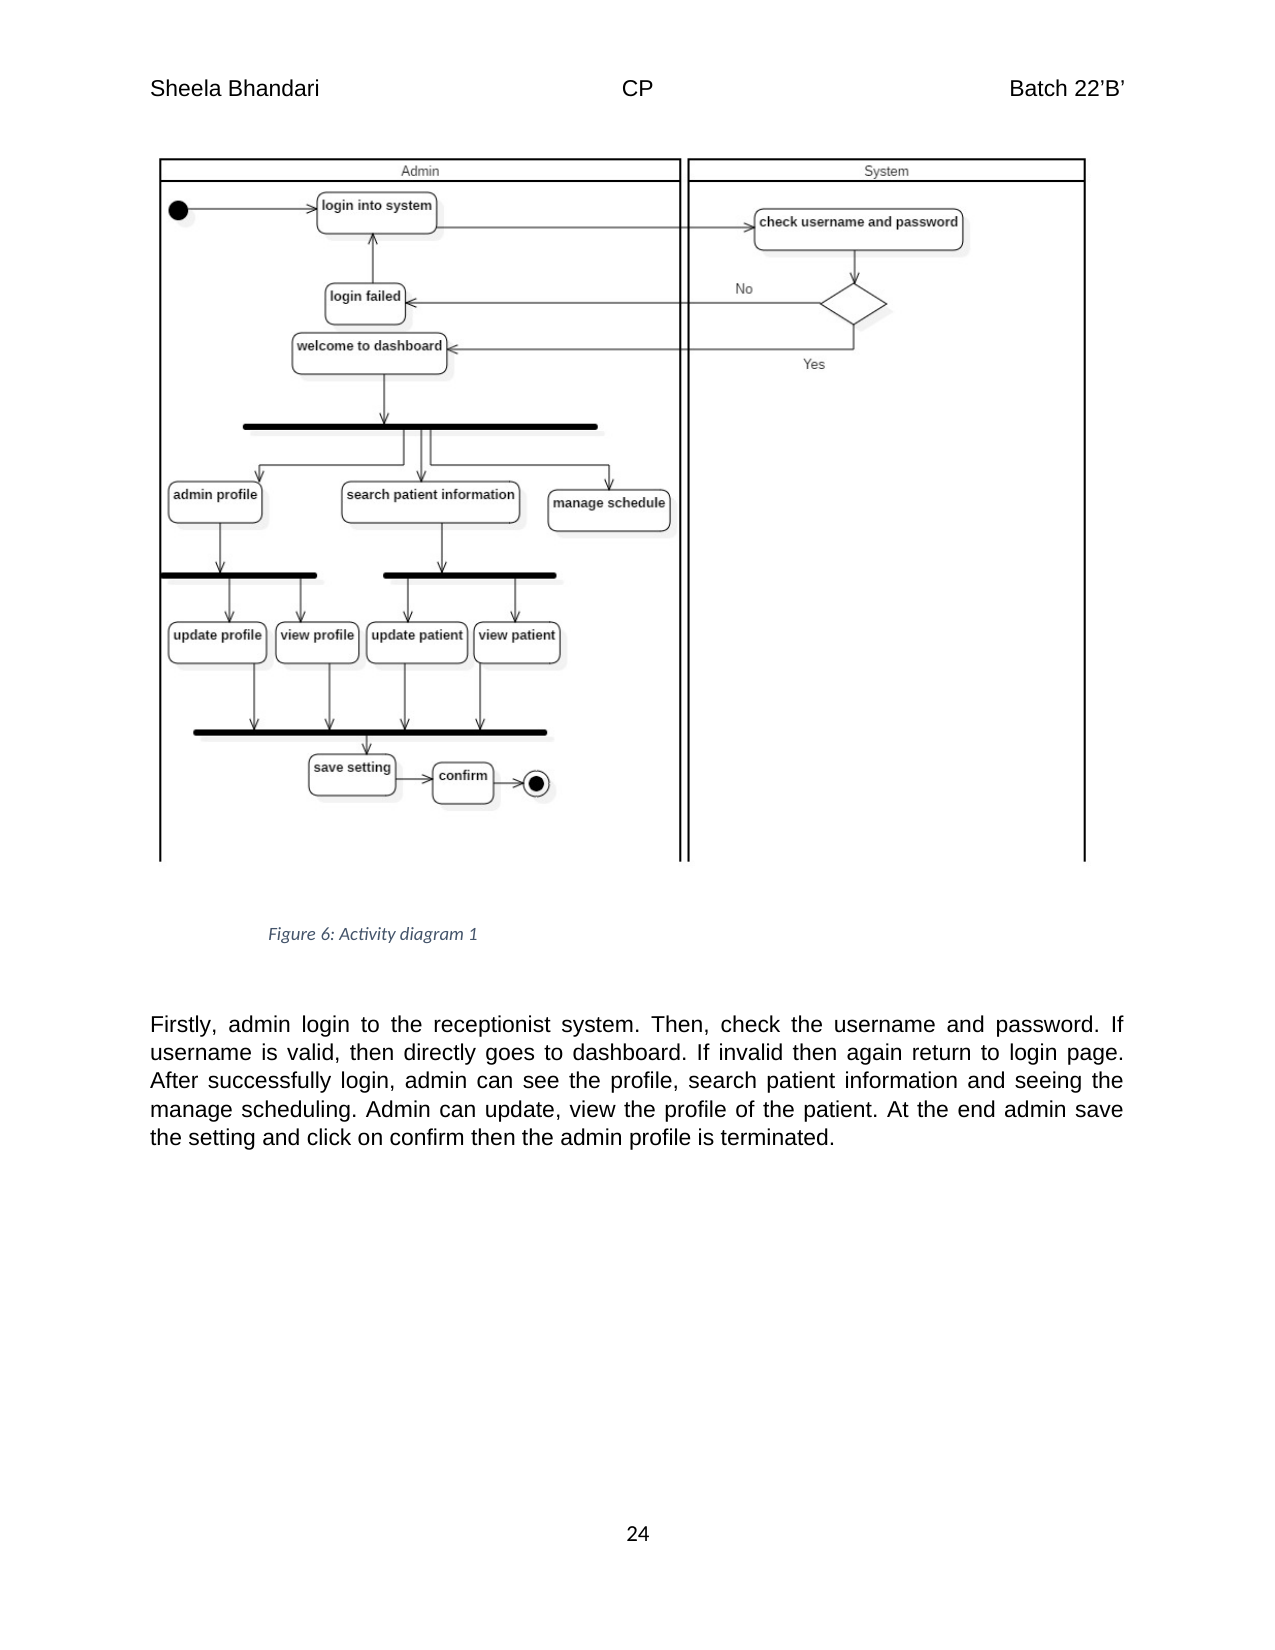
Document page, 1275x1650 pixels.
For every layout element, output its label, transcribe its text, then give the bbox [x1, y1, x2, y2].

text Firstly, admin login to the receptionist system. Then, check the username and password. If username is valid, then directly goes to dashboard. If invalid then again return to login page. After successfully login, admin can see the profile, search patient information and seeing the manage scheduling. Admin can update, view the profile of the patient. At the end admin save the setting and click on confirm then the admin profile is terminated. [150, 1011, 1125, 1151]
picture [150, 150, 1125, 903]
